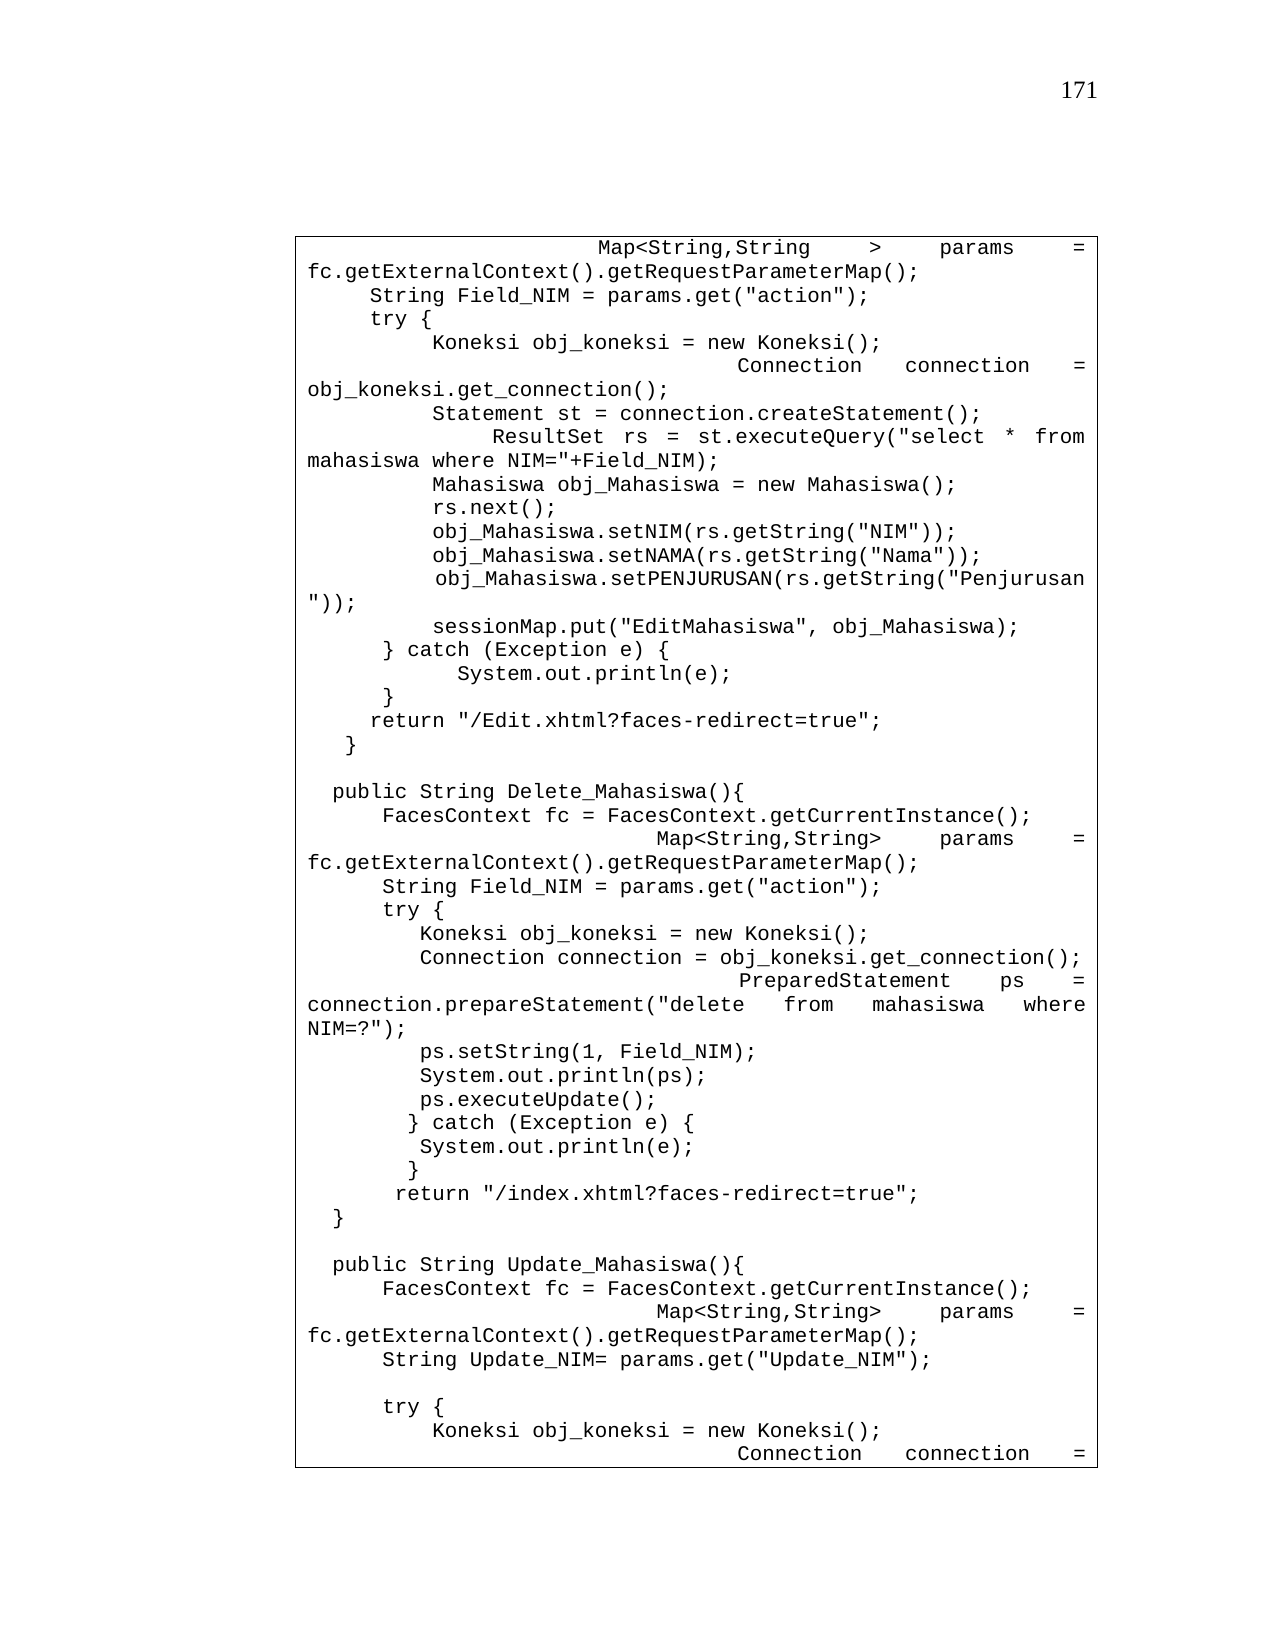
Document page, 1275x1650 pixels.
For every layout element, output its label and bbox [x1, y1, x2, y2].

table_header [296, 237, 1097, 1467]
